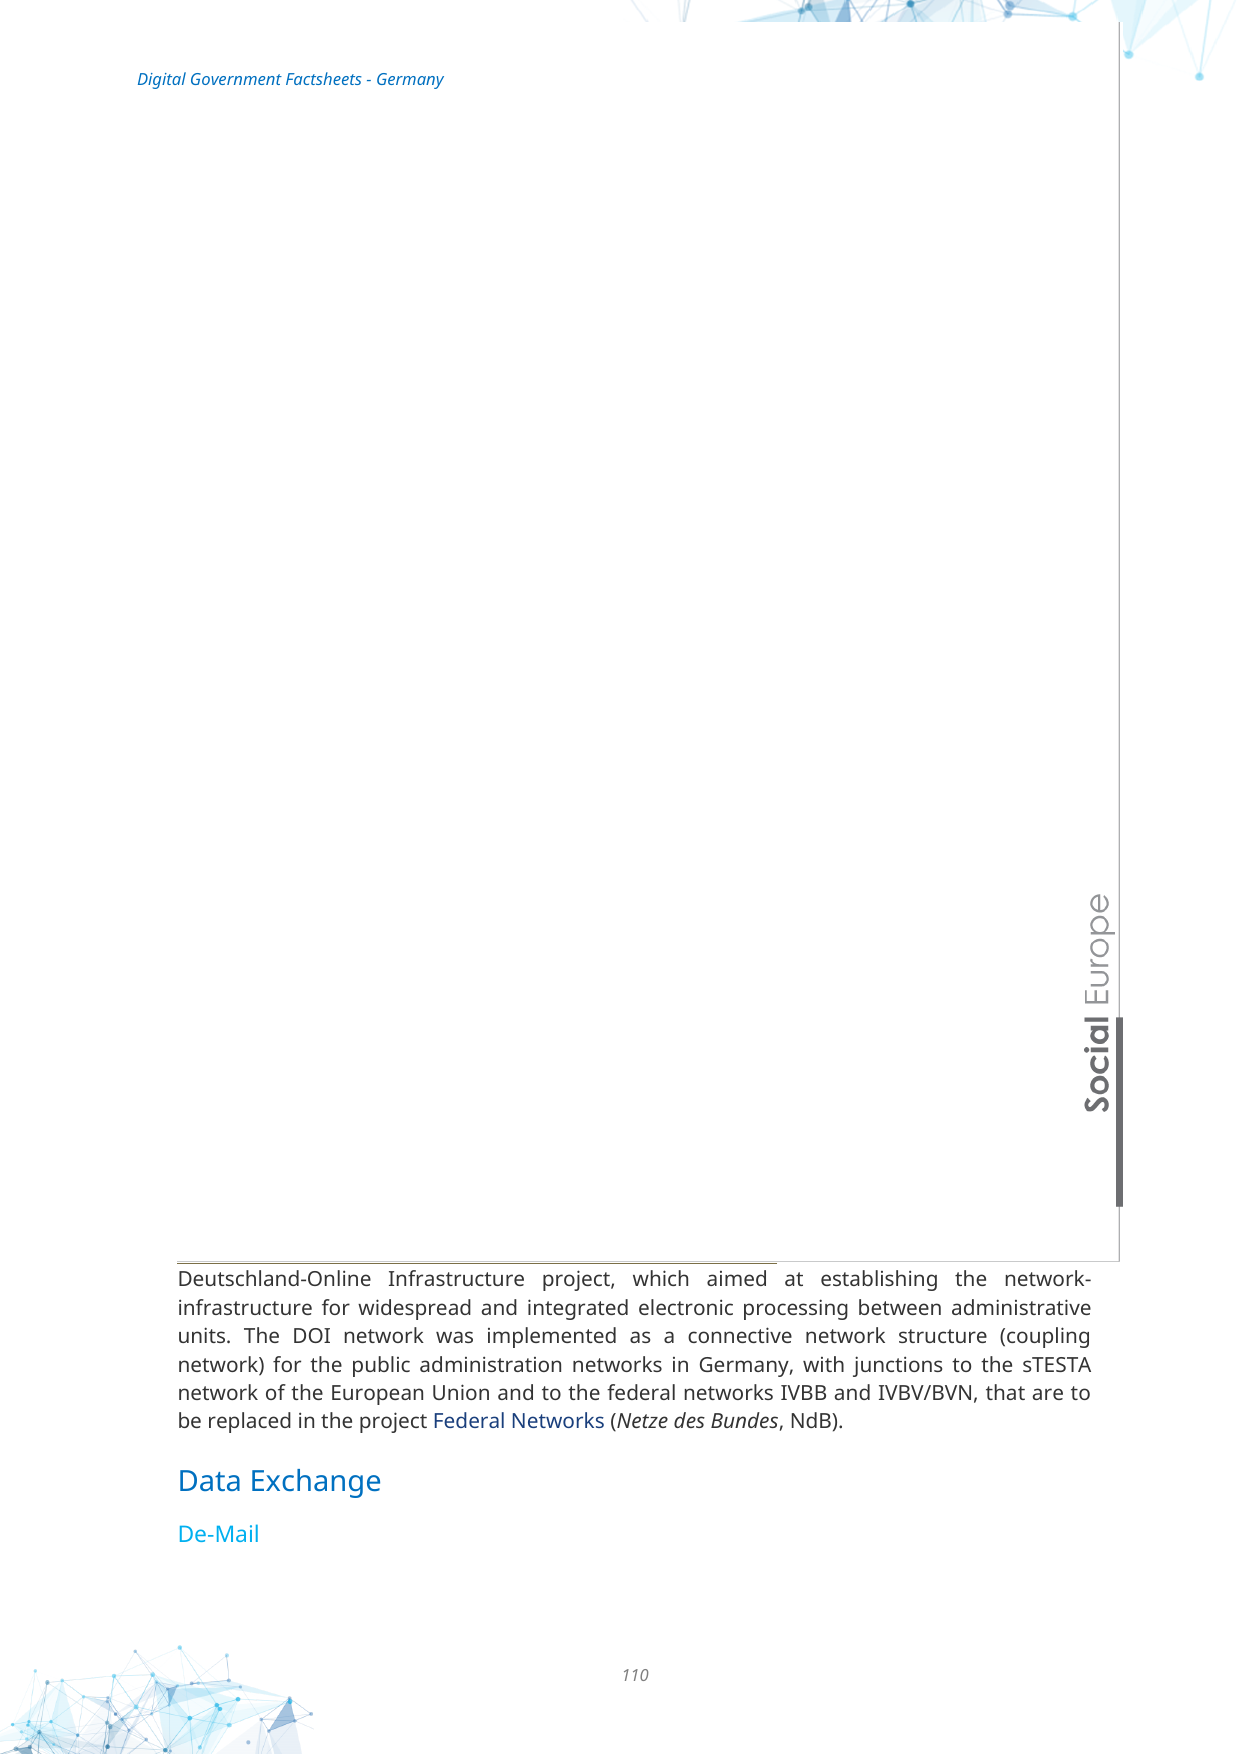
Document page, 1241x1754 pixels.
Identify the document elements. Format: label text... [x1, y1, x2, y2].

subtitle De-Mail [177, 1518, 1092, 1550]
text In June 2006, the Deutschland-Online action plan was approved by the Federal Government and the federal states. A core project within the ‘Deutschland-Online’ action plan was the Deutschland-Online Infrastructure project, which aimed at establishing the network-infrastructure for widespread and integrated electronic processing between administrative units. The DOI network was implemented as a connective network structure (coupling network) for the public administration networks in Germany, with junctions to the sTESTA network of the European Union and to the federal networks IVBB and IVBV/BVN, that are to be replaced in the project Federal Networks (Netze des Bundes, NdB). [177, 1264, 1092, 1435]
picture [177, 22, 1123, 1262]
subtitle Data Exchange [177, 1460, 1092, 1500]
